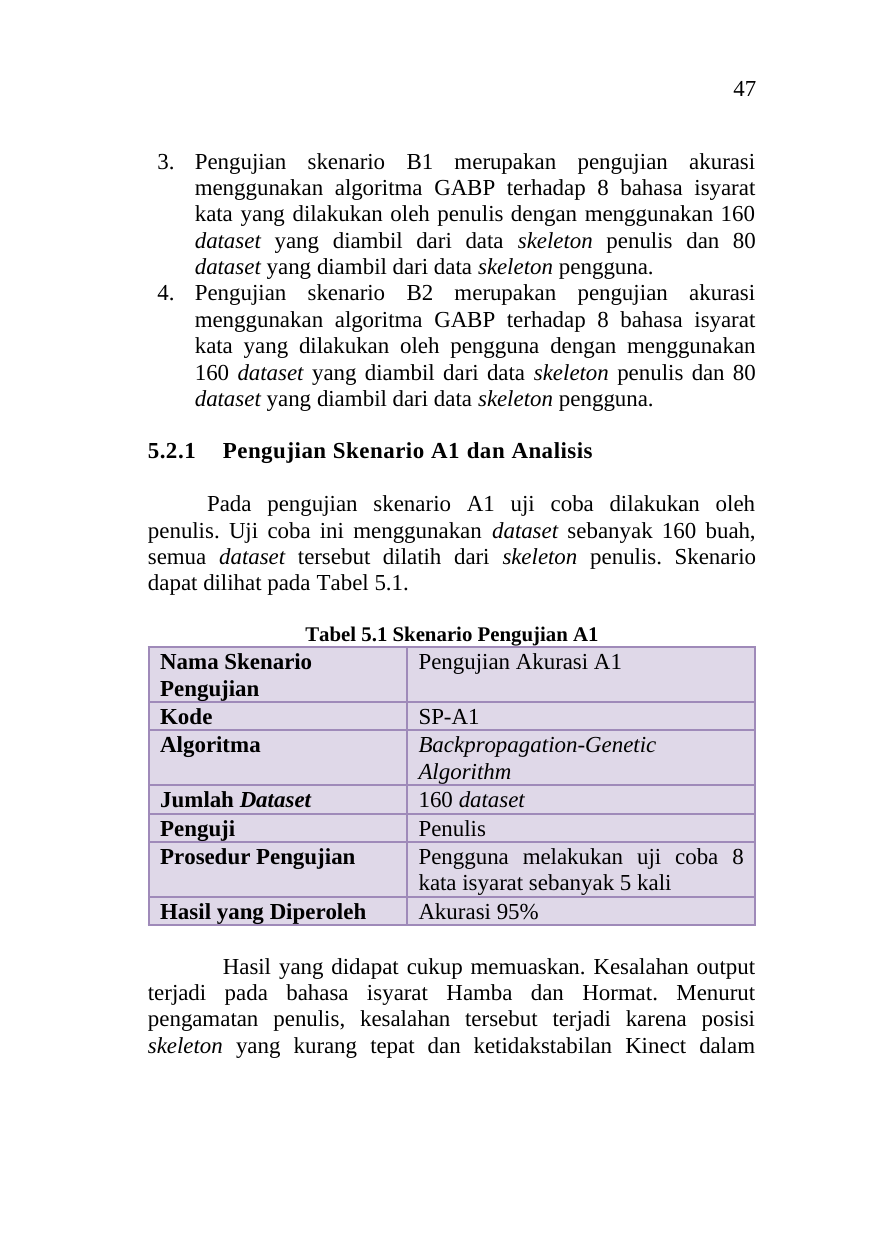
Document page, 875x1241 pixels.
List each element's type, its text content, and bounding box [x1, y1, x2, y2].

list Pengujian skenario B2 merupakan pengujian akurasi menggunakan algoritma GABP terhadap 8 bahasa isyarat kata yang dilakukan oleh pengguna dengan menggunakan 160 dataset yang diambil dari data skeleton penulis dan 80 dataset yang diambil dari data skeleton pengguna. [157, 279, 756, 411]
table_cell Jumlah Dataset [150, 786, 406, 813]
table_cell Akurasi 95% [408, 898, 754, 924]
text Pada pengujian skenario A1 uji coba dilakukan oleh penulis. Uji coba ini menggunakan dataset sebanyak 160 buah, semua dataset tersebut dilatih dari skeleton penulis. Skenario dapat dilihat pada Tabel 5.1. [148, 490, 756, 596]
table_header Pengujian Akurasi A1 [408, 648, 754, 701]
table_cell 160 dataset [408, 786, 754, 813]
table_cell Penguji [150, 815, 406, 841]
table_cell Kode [150, 703, 406, 729]
table_cell SP-A1 [408, 703, 754, 729]
table_header Nama Skenario Pengujian [150, 648, 406, 701]
subtitle Pengujian Skenario A1 dan Analisis [148, 438, 756, 464]
table_cell Pengguna melakukan uji coba 8 kata isyarat sebanyak 5 kali [408, 843, 754, 896]
table_cell Algoritma [150, 731, 406, 784]
table_cell Penulis [408, 815, 754, 841]
list Pengujian skenario B1 merupakan pengujian akurasi menggunakan algoritma GABP terhadap 8 bahasa isyarat kata yang dilakukan oleh penulis dengan menggunakan 160 dataset yang diambil dari data skeleton penulis dan 80 dataset yang diambil dari data skeleton pengguna. [157, 148, 756, 279]
list Tabel 5.1 Skenario Pengujian A1 [148, 622, 756, 646]
table_cell Prosedur Pengujian [150, 843, 406, 896]
table_cell Backpropagation-Genetic Algorithm [408, 731, 754, 784]
table_cell Hasil yang Diperoleh [150, 898, 406, 924]
